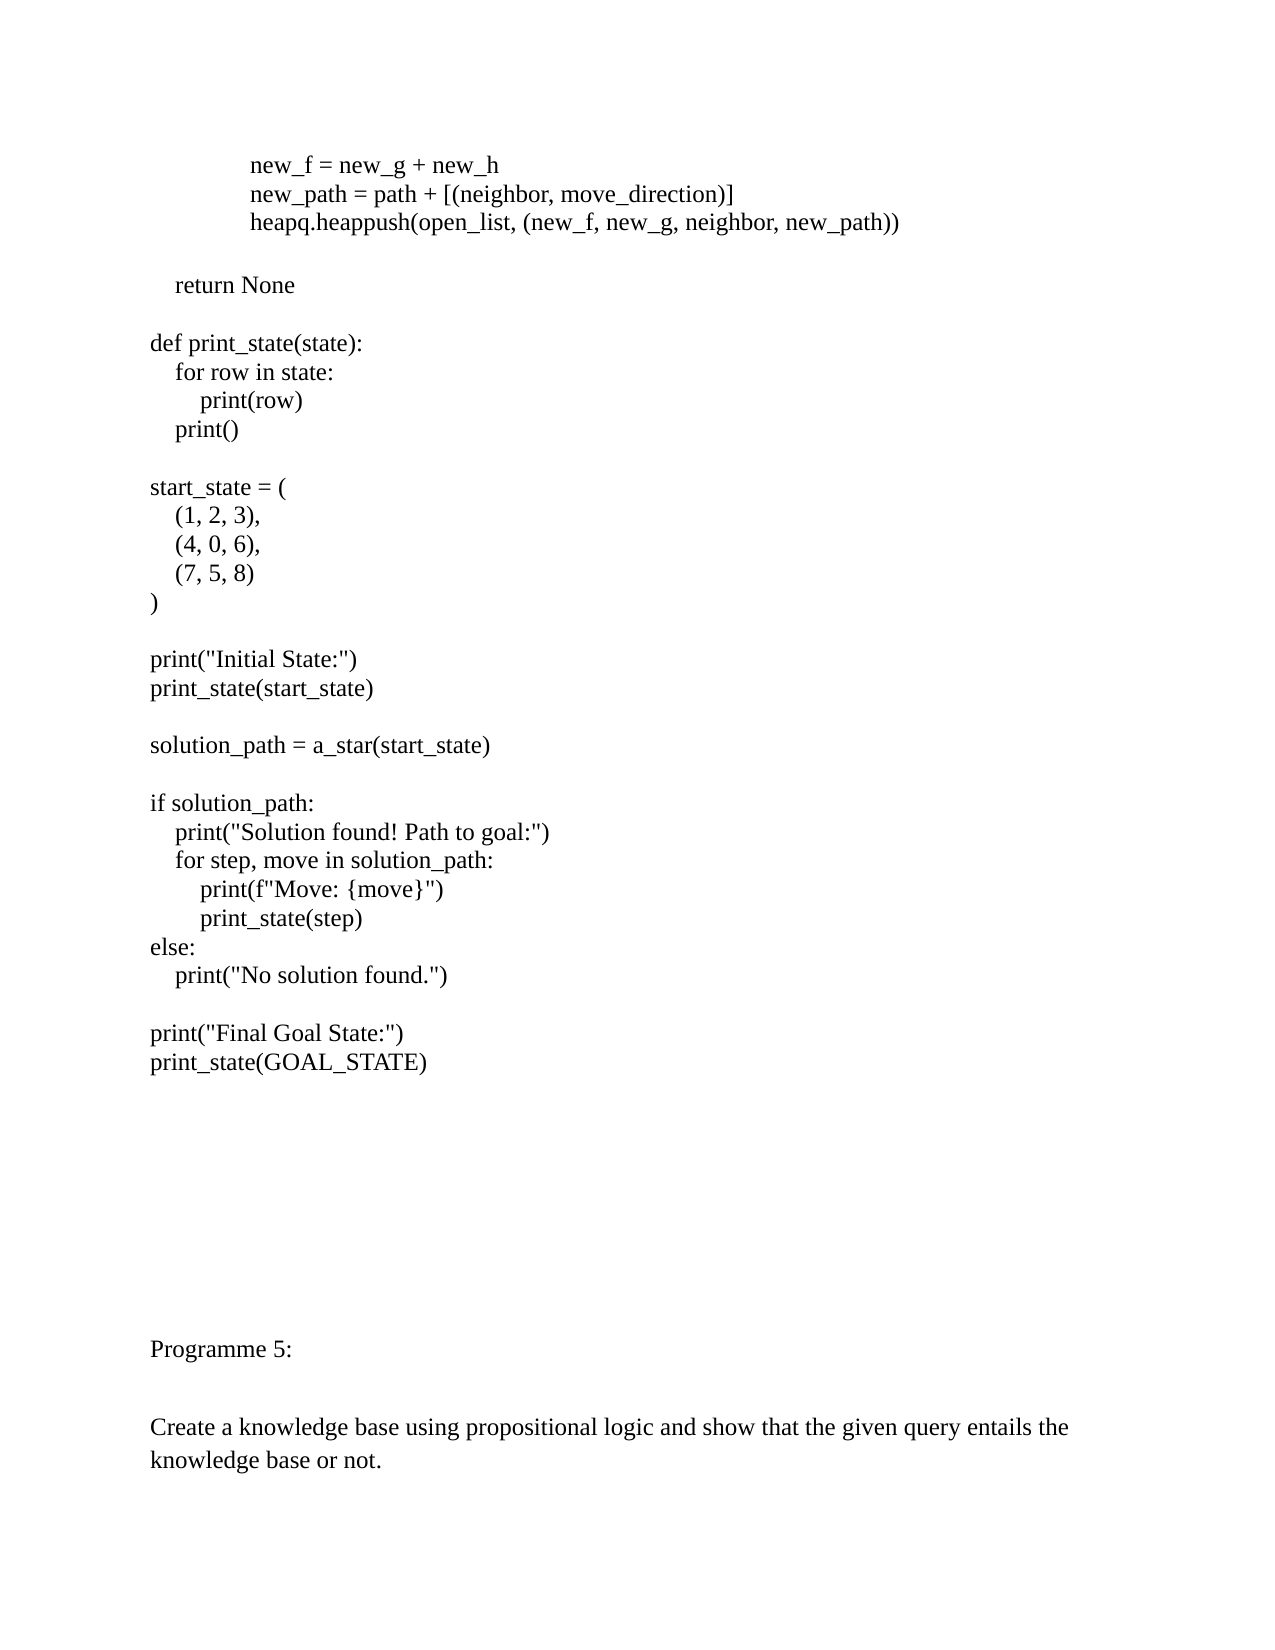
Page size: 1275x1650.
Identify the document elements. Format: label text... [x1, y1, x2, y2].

text def print_state(state): [150, 328, 1125, 357]
text print_state(GOAL_STATE) [150, 1047, 1125, 1075]
text solution_path = a_star(start_state) [150, 730, 1125, 759]
text print("Final Goal State:") [150, 1018, 1125, 1047]
text for row in state: [150, 357, 1125, 385]
text print(f"Move: {move}") [150, 874, 1125, 903]
text else: [150, 932, 1125, 960]
text return None [150, 270, 1125, 299]
text new_path = path + [(neighbor, move_direction)] [150, 179, 1125, 207]
text (1, 2, 3), [150, 500, 1125, 529]
text print() [150, 414, 1125, 443]
text heapq.heappush(open_list, (new_f, new_g, neighbor, new_path)) [150, 207, 1125, 236]
text print_state(step) [150, 903, 1125, 932]
text print("Solution found! Path to goal:") [150, 817, 1125, 845]
text (7, 5, 8) [150, 558, 1125, 587]
text Programme 5: [150, 1334, 1125, 1363]
text ) [150, 587, 1125, 615]
text print("Initial State:") [150, 644, 1125, 673]
text (4, 0, 6), [150, 529, 1125, 558]
text start_state = ( [150, 472, 1125, 500]
text new_f = new_g + new_h [150, 150, 1125, 179]
text if solution_path: [150, 788, 1125, 817]
text print_state(start_state) [150, 673, 1125, 702]
text print("No solution found.") [150, 960, 1125, 989]
text for step, move in solution_path: [150, 845, 1125, 874]
text print(row) [150, 385, 1125, 414]
text Create a knowledge base using propositional logic and show that the given query entails the knowledge base or not. [150, 1412, 1125, 1474]
